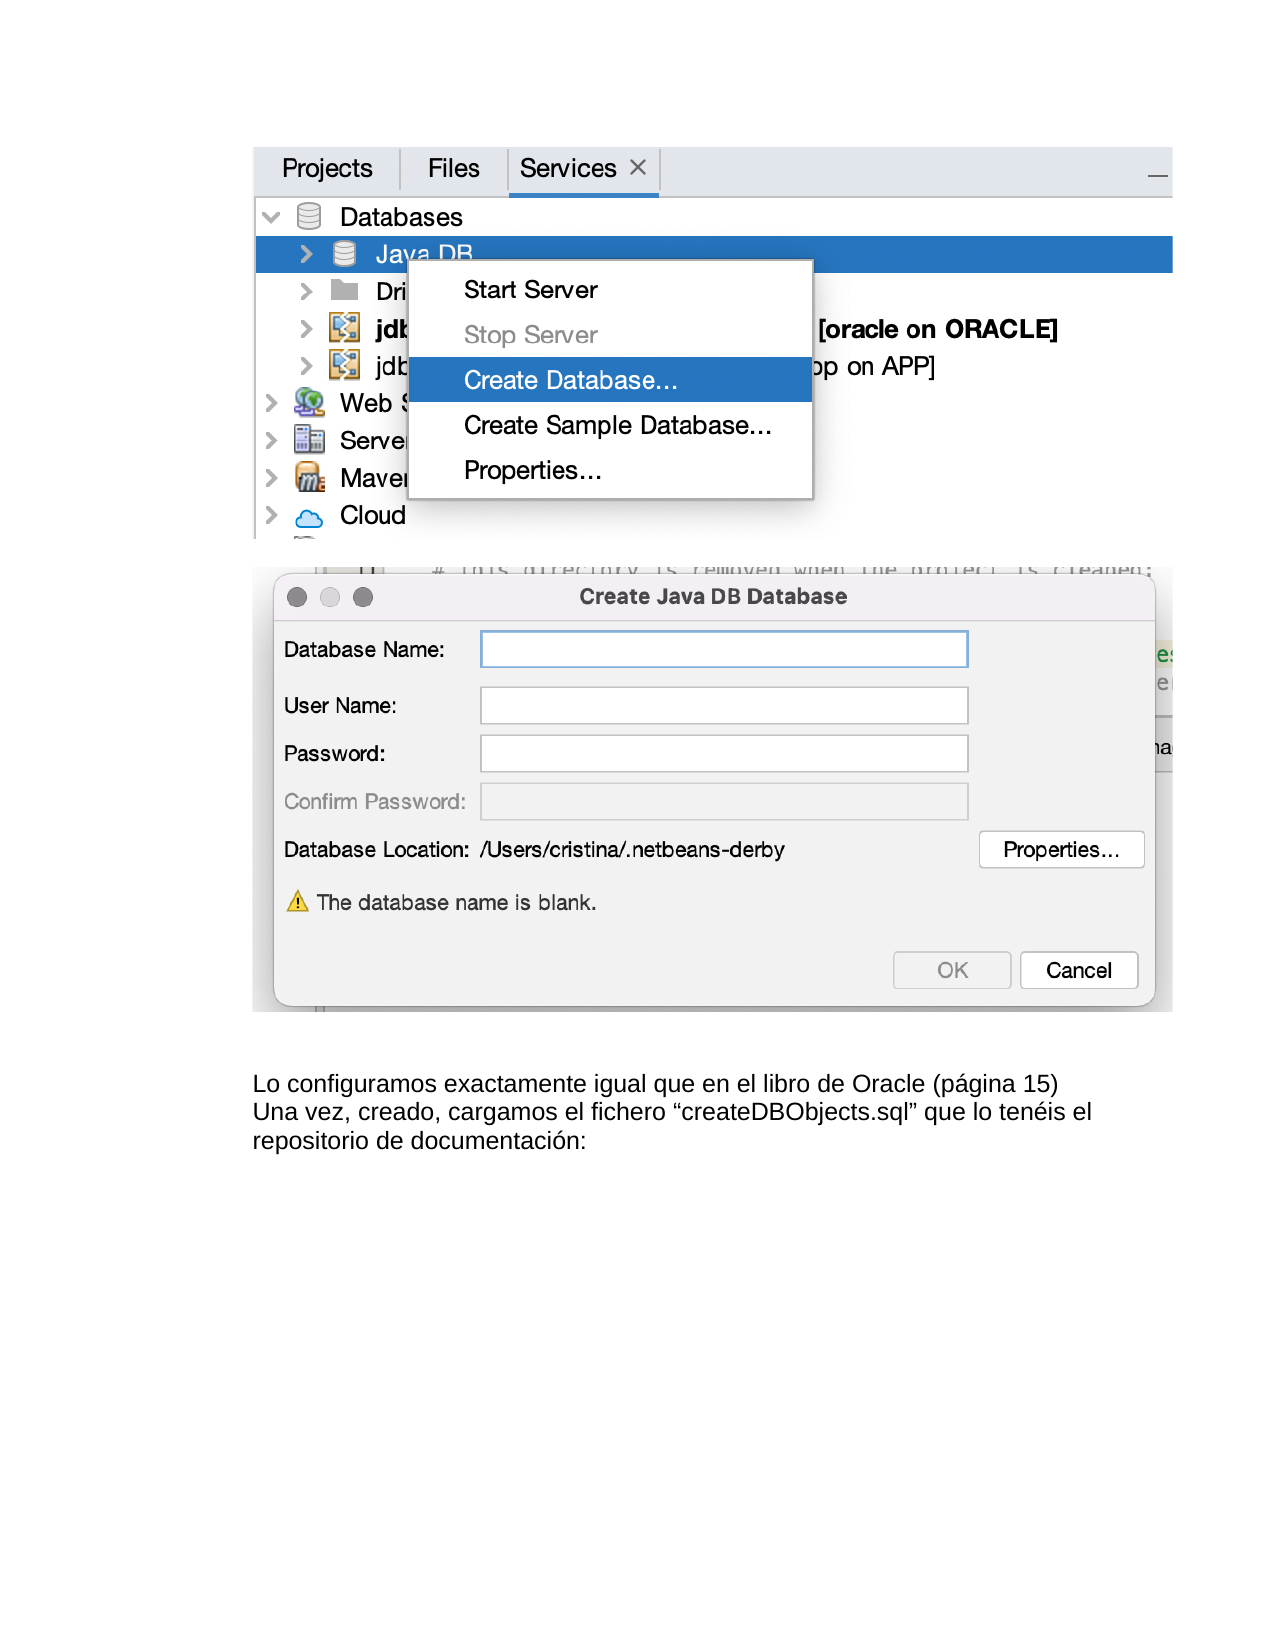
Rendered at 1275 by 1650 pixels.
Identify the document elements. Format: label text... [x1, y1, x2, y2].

picture [252, 567, 1173, 1012]
text Lo configuramos exactamente igual que en el libro de Oracle (página 15) [252, 1069, 1098, 1097]
text Una vez, creado, cargamos el fichero “createDBObjects.sql” que lo tenéis el repositorio de documentación: [252, 1097, 1098, 1155]
picture [252, 147, 1173, 539]
